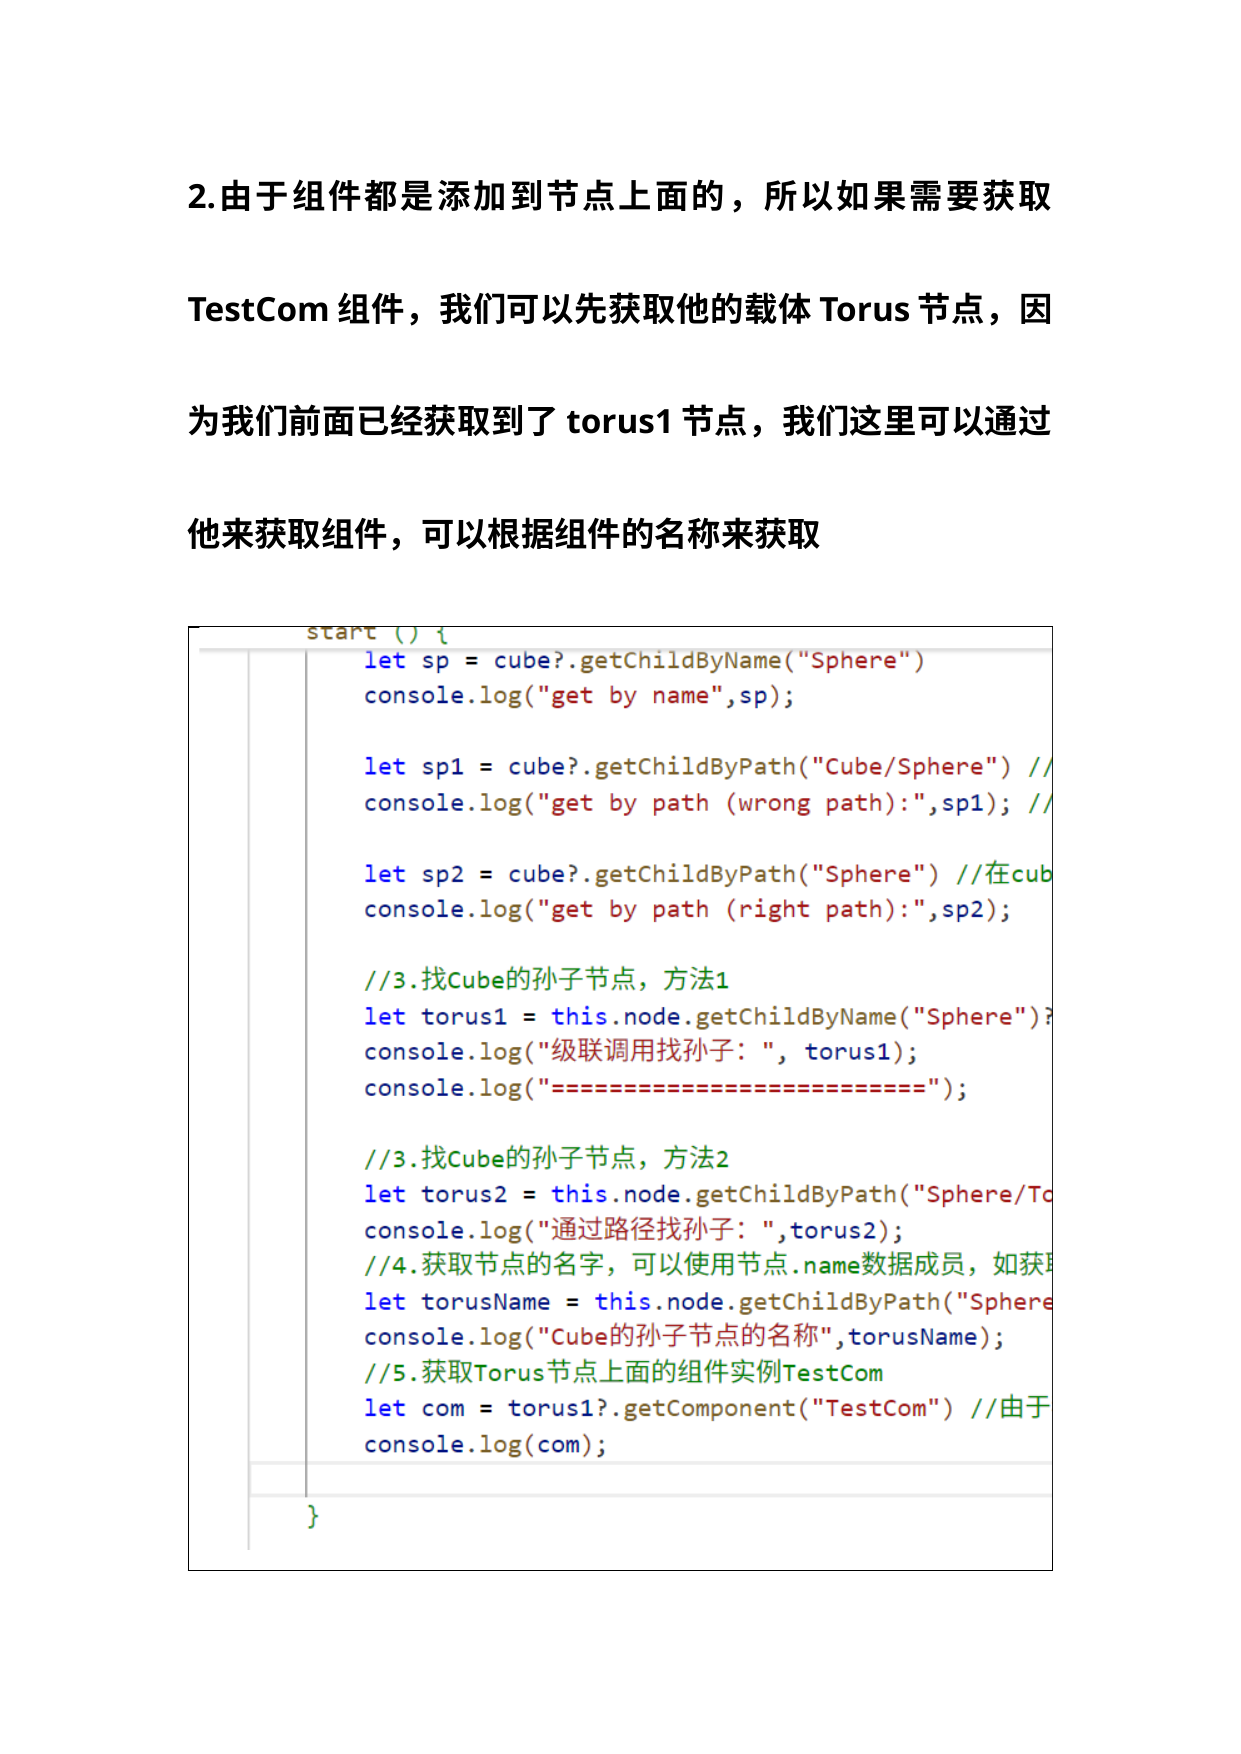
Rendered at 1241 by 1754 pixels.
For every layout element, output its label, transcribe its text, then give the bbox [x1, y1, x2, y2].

subtitle 2.由于组件都是添加到节点上面的，所以如果需要获取TestCom组件，我们可以先获取他的载体Torus节点，因为我们前面已经获取到了torus1节点，我们这里可以通过他来获取组件，可以根据组件的名称来获取 [187, 162, 1053, 564]
picture [199, 627, 1053, 1550]
table_header [189, 628, 1052, 1570]
